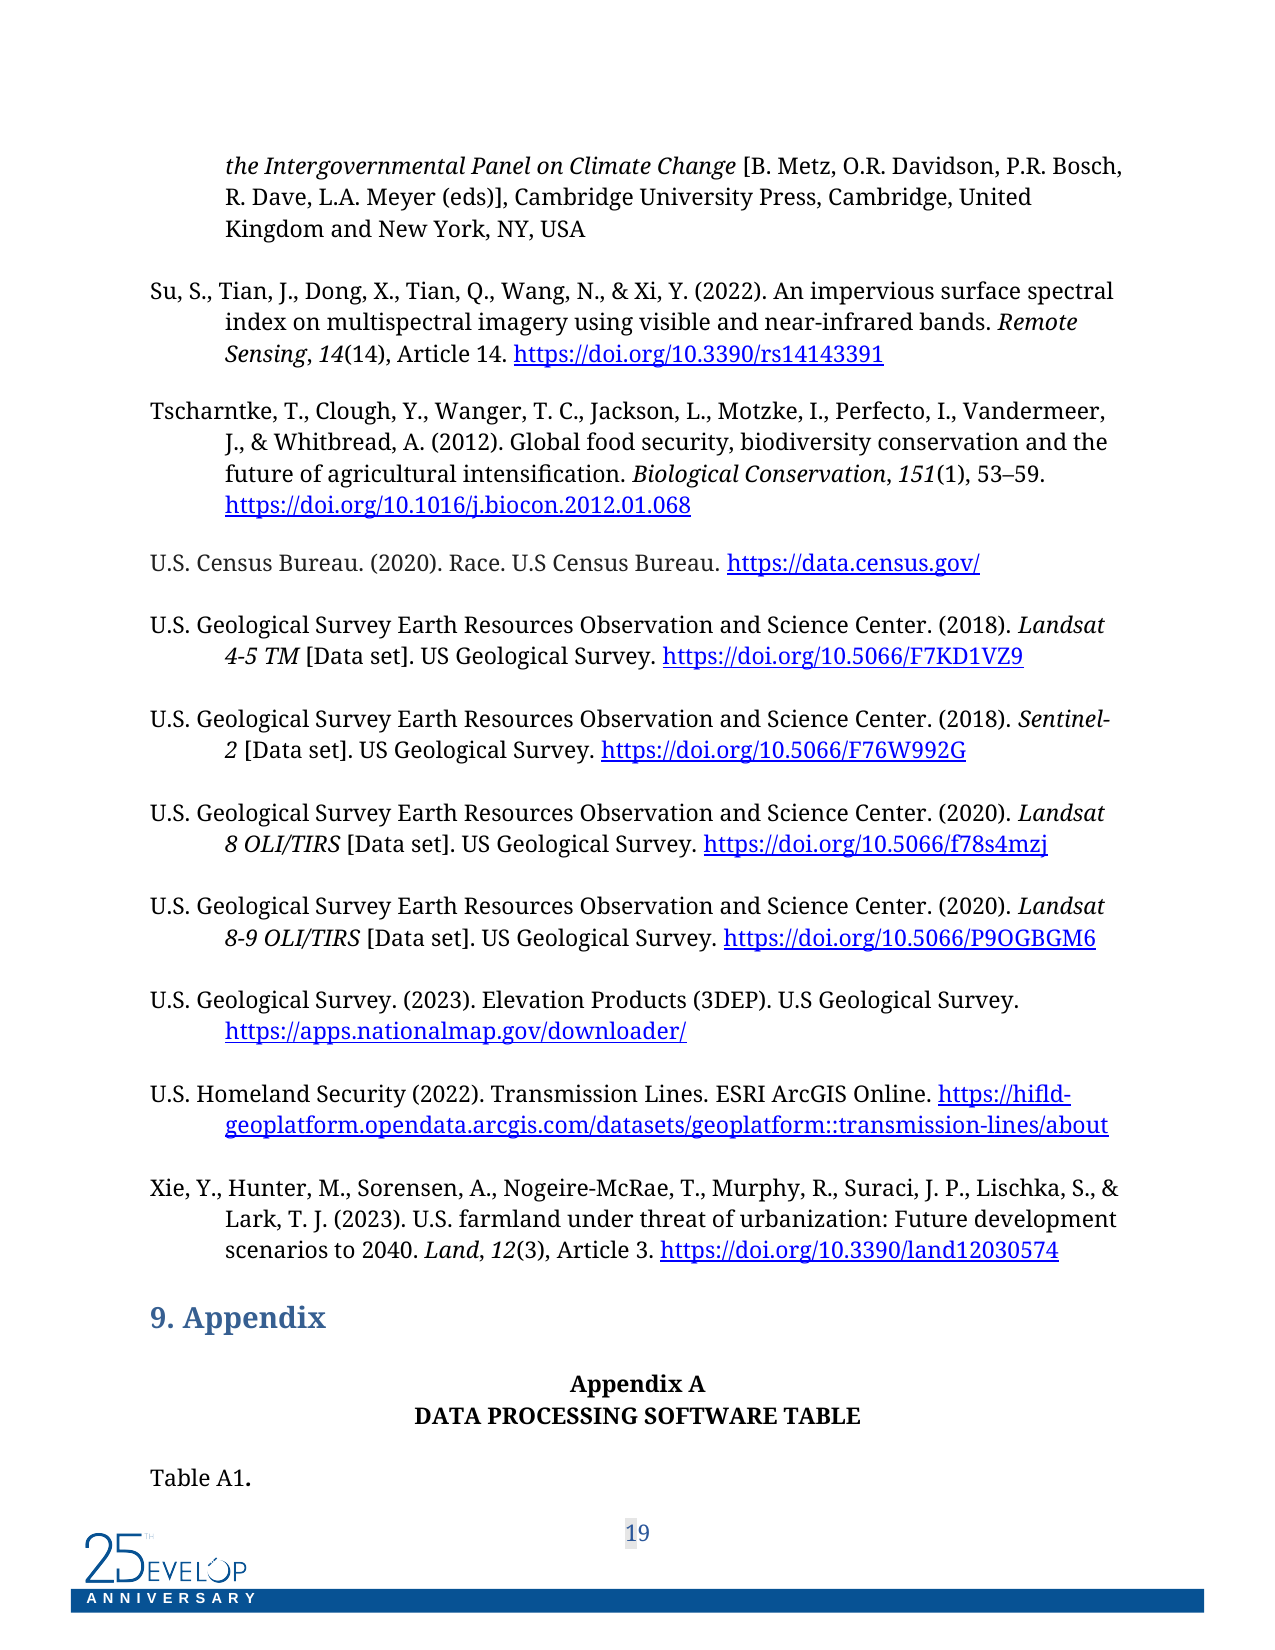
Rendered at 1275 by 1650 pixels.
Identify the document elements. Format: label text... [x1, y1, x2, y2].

text U.S. Geological Survey Earth Resources Observation and Science Center. (2018). Landsat 4-5 TM [Data set]. US Geological Survey. https://doi.org/10.5066/F7KD1VZ9 [150, 609, 1125, 671]
text U.S. Homeland Security (2022). Transmission Lines. ESRI ArcGIS Online. https://hifld-geoplatform.opendata.arcgis.com/datasets/geoplatform::transmission-lines/about [150, 1078, 1125, 1140]
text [150, 150, 1125, 244]
text U.S. Geological Survey Earth Resources Observation and Science Center. (2018). Sentinel-2 [Data set]. US Geological Survey. https://doi.org/10.5066/F76W992G [150, 703, 1125, 765]
text DATA PROCESSING SOFTWARE TABLE [150, 1399, 1125, 1431]
text U.S. Geological Survey Earth Resources Observation and Science Center. (2020). Landsat 8 OLI/TIRS [Data set]. US Geological Survey. https://doi.org/10.5066/f78s4mzj [150, 796, 1125, 859]
text Table A1. [150, 1462, 1125, 1493]
picture [78, 1525, 254, 1588]
text U.S. Geological Survey. (2023). Elevation Products (3DEP). U.S Geological Survey. https://apps.nationalmap.gov/downloader/ [150, 984, 1125, 1046]
text Xie, Y., Hunter, M., Sorensen, A., Nogeire-McRae, T., Murphy, R., Suraci, J. P., Lischka, S., & Lark, T. J. (2023). U.S. farmland under threat of urbanization: Future development scenarios to 2040. Land, 12(3), Article 3. https://doi.org/10.3390/land12030574 [150, 1171, 1125, 1265]
text U.S. Geological Survey Earth Resources Observation and Science Center. (2020). Landsat 8-9 OLI/TIRS [Data set]. US Geological Survey. https://doi.org/10.5066/P9OGBGM6 [150, 890, 1125, 953]
text Tscharntke, T., Clough, Y., Wanger, T. C., Jackson, L., Motzke, I., Perfecto, I., Vandermeer, J., & Whitbread, A. (2012). Global food security, biodiversity conservation and the future of agricultural intensification. Biological Conservation, 151(1), 53–59. https://doi.org/10.1016/j.biocon.2012.01.068 [150, 395, 1125, 520]
text Su, S., Tian, J., Dong, X., Tian, Q., Wang, N., & Xi, Y. (2022). An impervious surface spectral index on multispectral imagery using visible and near-infrared bands. Remote Sensing, 14(14), Article 14. https://doi.org/10.3390/rs14143391 [150, 275, 1125, 369]
subtitle 9. Appendix [150, 1297, 1125, 1337]
text U.S. Census Bureau. (2020). Race. U.S Census Bureau. https://data.census.gov/ [150, 546, 1125, 578]
text Appendix A [150, 1368, 1125, 1399]
